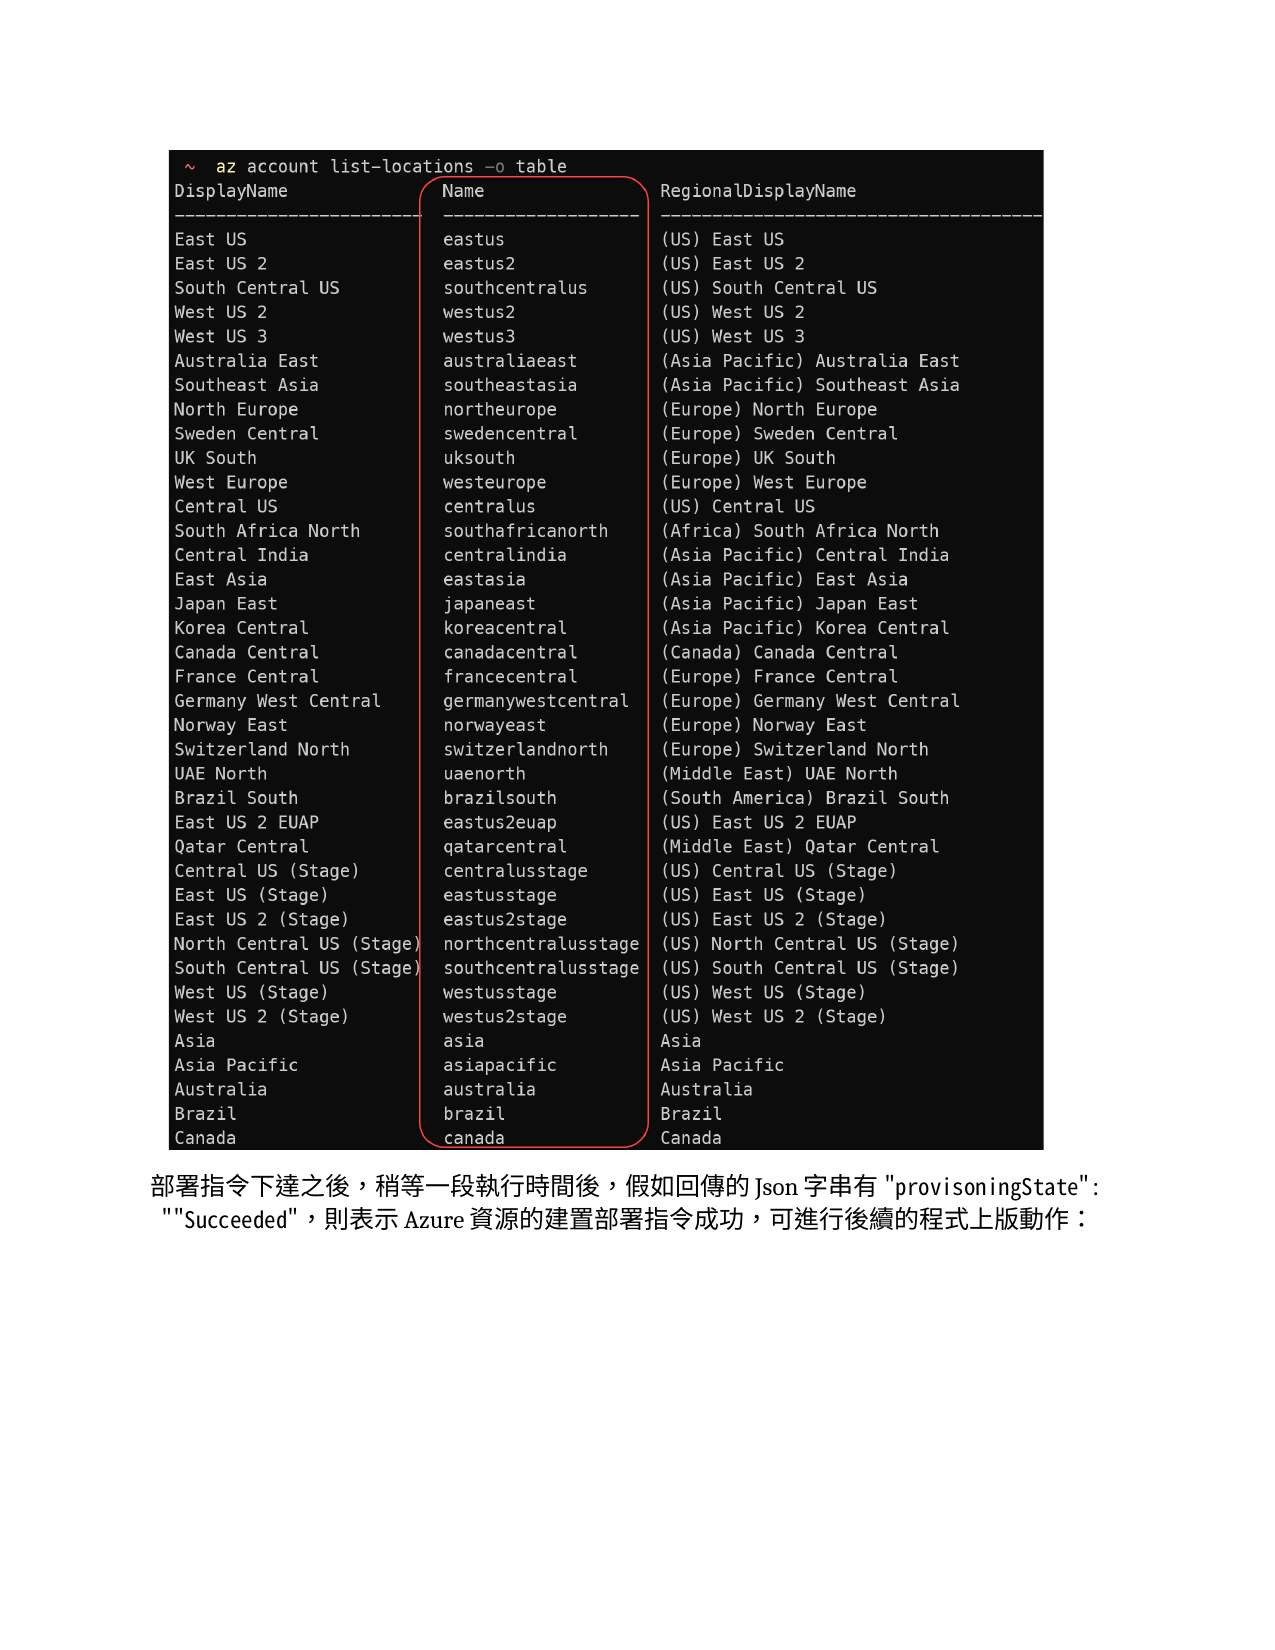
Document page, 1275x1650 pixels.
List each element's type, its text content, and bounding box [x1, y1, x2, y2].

picture [168, 150, 1044, 1150]
text 部署指令下達之後，稍等一段執行時間後，假如回傳的Json字串有 "provisoningState": ""Succeeded"，則表示Azure資源的建置部署指令成功，可進行後續的程式上版動作： [150, 1169, 1125, 1235]
